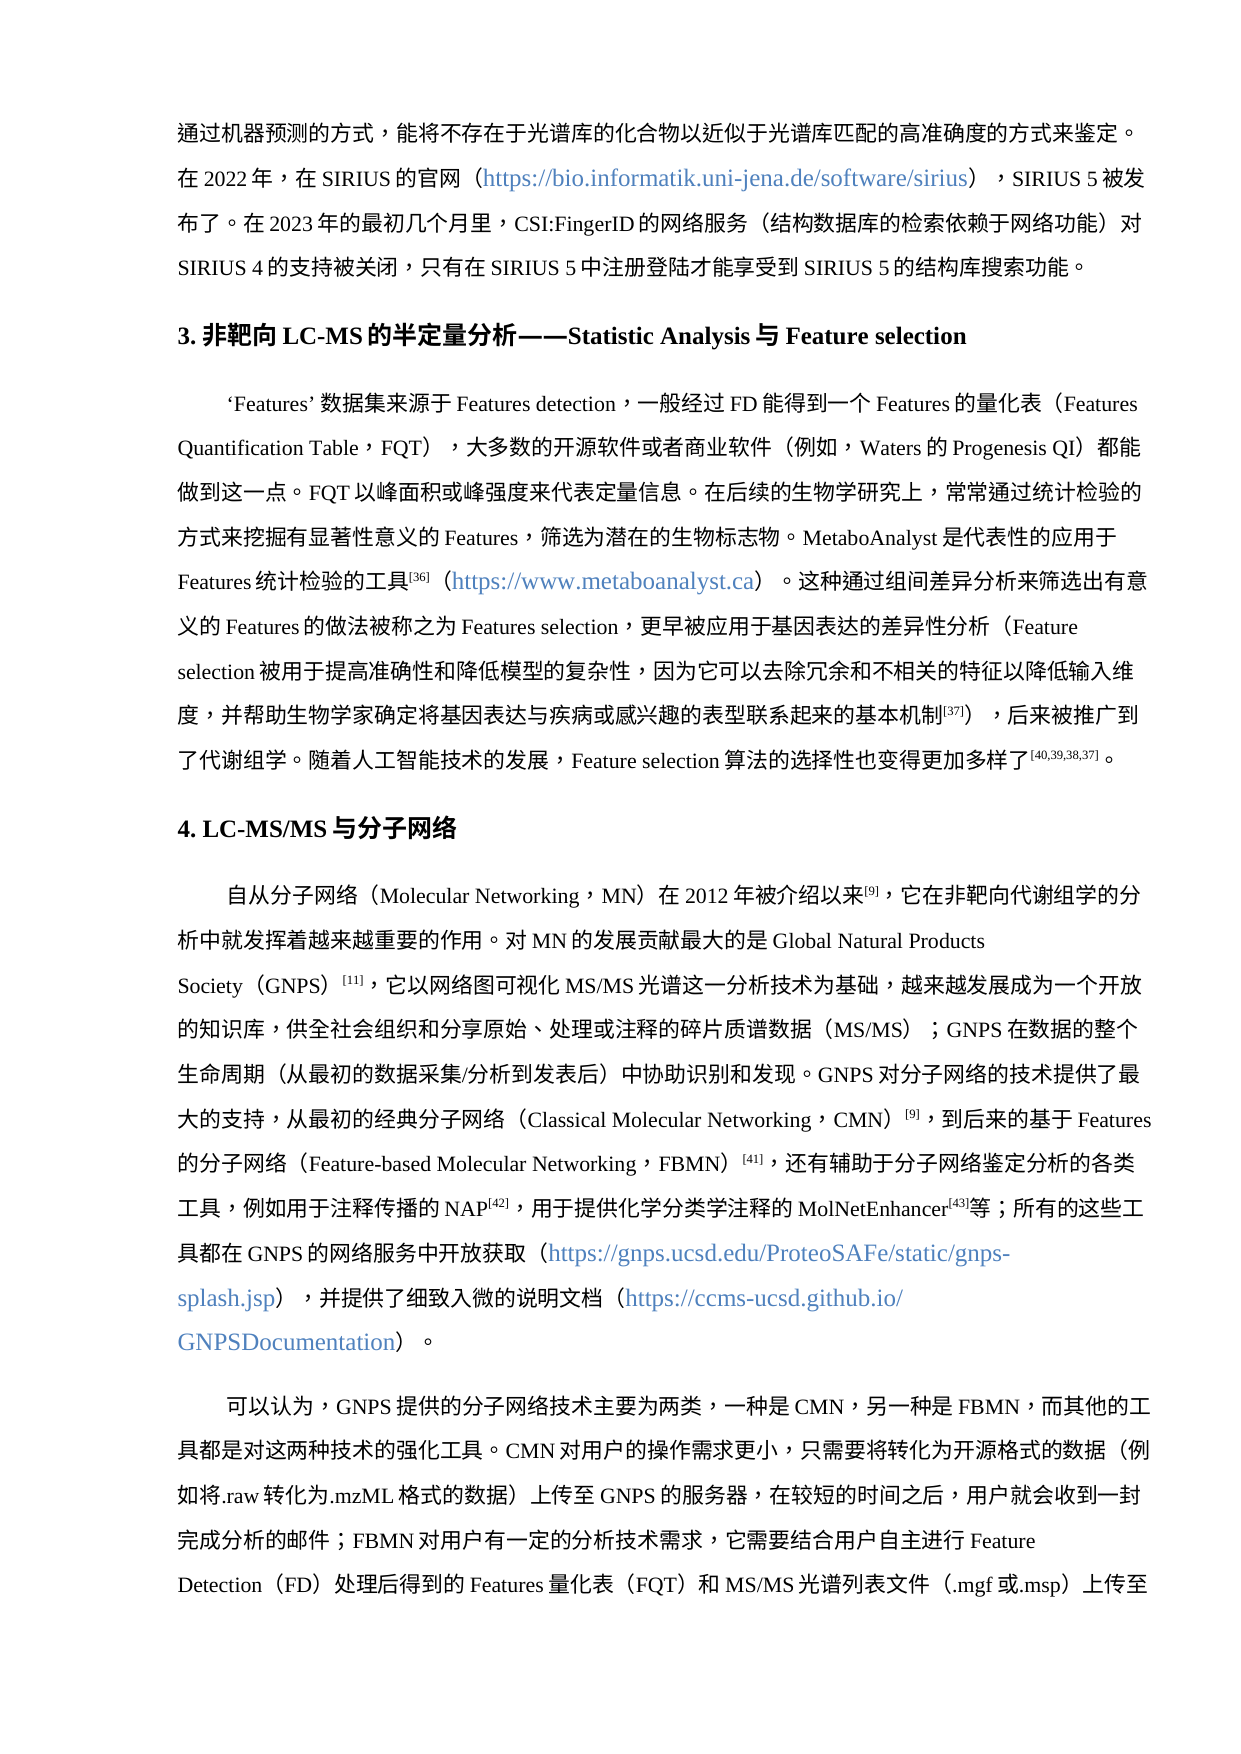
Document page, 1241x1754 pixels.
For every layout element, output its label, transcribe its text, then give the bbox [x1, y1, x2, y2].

text ‘Features’ 数据集来源于Features detection，一般经过FD能得到一个Features的量化表（Features Quantification Table，FQT），大多数的开源软件或者商业软件（例如，Waters的Progenesis QI）都能做到这一点。FQT以峰面积或峰强度来代表定量信息。在后续的生物学研究上，常常通过统计检验的方式来挖掘有显著性意义的Features，筛选为潜在的生物标志物。MetaboAnalyst是代表性的应用于Features统计检验的工具[36]（https://www.metaboanalyst.ca）。这种通过组间差异分析来筛选出有意义的Features的做法被称之为Features selection，更早被应用于基因表达的差异性分析（Feature selection被用于提高准确性和降低模型的复杂性，因为它可以去除冗余和不相关的特征以降低输入维度，并帮助生物学家确定将基因表达与疾病或感兴趣的表型联系起来的基本机制[37]），后来被推广到了代谢组学。随着人工智能技术的发展，Feature selection算法的选择性也变得更加多样了[40,39,38,37]。 [177, 387, 1152, 775]
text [177, 1391, 1152, 1599]
subtitle 4. LC-MS/MS与分子网络 [177, 811, 1152, 844]
subtitle 3. 非靶向LC-MS的半定量分析——Statistic Analysis与Feature selection [177, 318, 1152, 352]
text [177, 118, 1152, 282]
text 自从分子网络（Molecular Networking，MN）在2012年被介绍以来[9]，它在非靶向代谢组学的分析中就发挥着越来越重要的作用。对MN的发展贡献最大的是Global Natural Products Society（GNPS）[11]，它以网络图可视化MS/MS光谱这一分析技术为基础，越来越发展成为一个开放的知识库，供全社会组织和分享原始、处理或注释的碎片质谱数据（MS/MS）；GNPS在数据的整个生命周期（从最初的数据采集/分析到发表后）中协助识别和发现。GNPS对分子网络的技术提供了最大的支持，从最初的经典分子网络（Classical Molecular Networking，CMN）[9]，到后来的基于Features的分子网络（Feature-based Molecular Networking，FBMN）[41]，还有辅助于分子网络鉴定分析的各类工具，例如用于注释传播的NAP[42]，用于提供化学分类学注释的MolNetEnhancer[43]等；所有的这些工具都在GNPS的网络服务中开放获取（https://gnps.ucsd.edu/ProteoSAFe/static/gnps-splash.jsp），并提供了细致入微的说明文档（https://ccms-ucsd.github.io/GNPSDocumentation）。 [177, 880, 1152, 1357]
